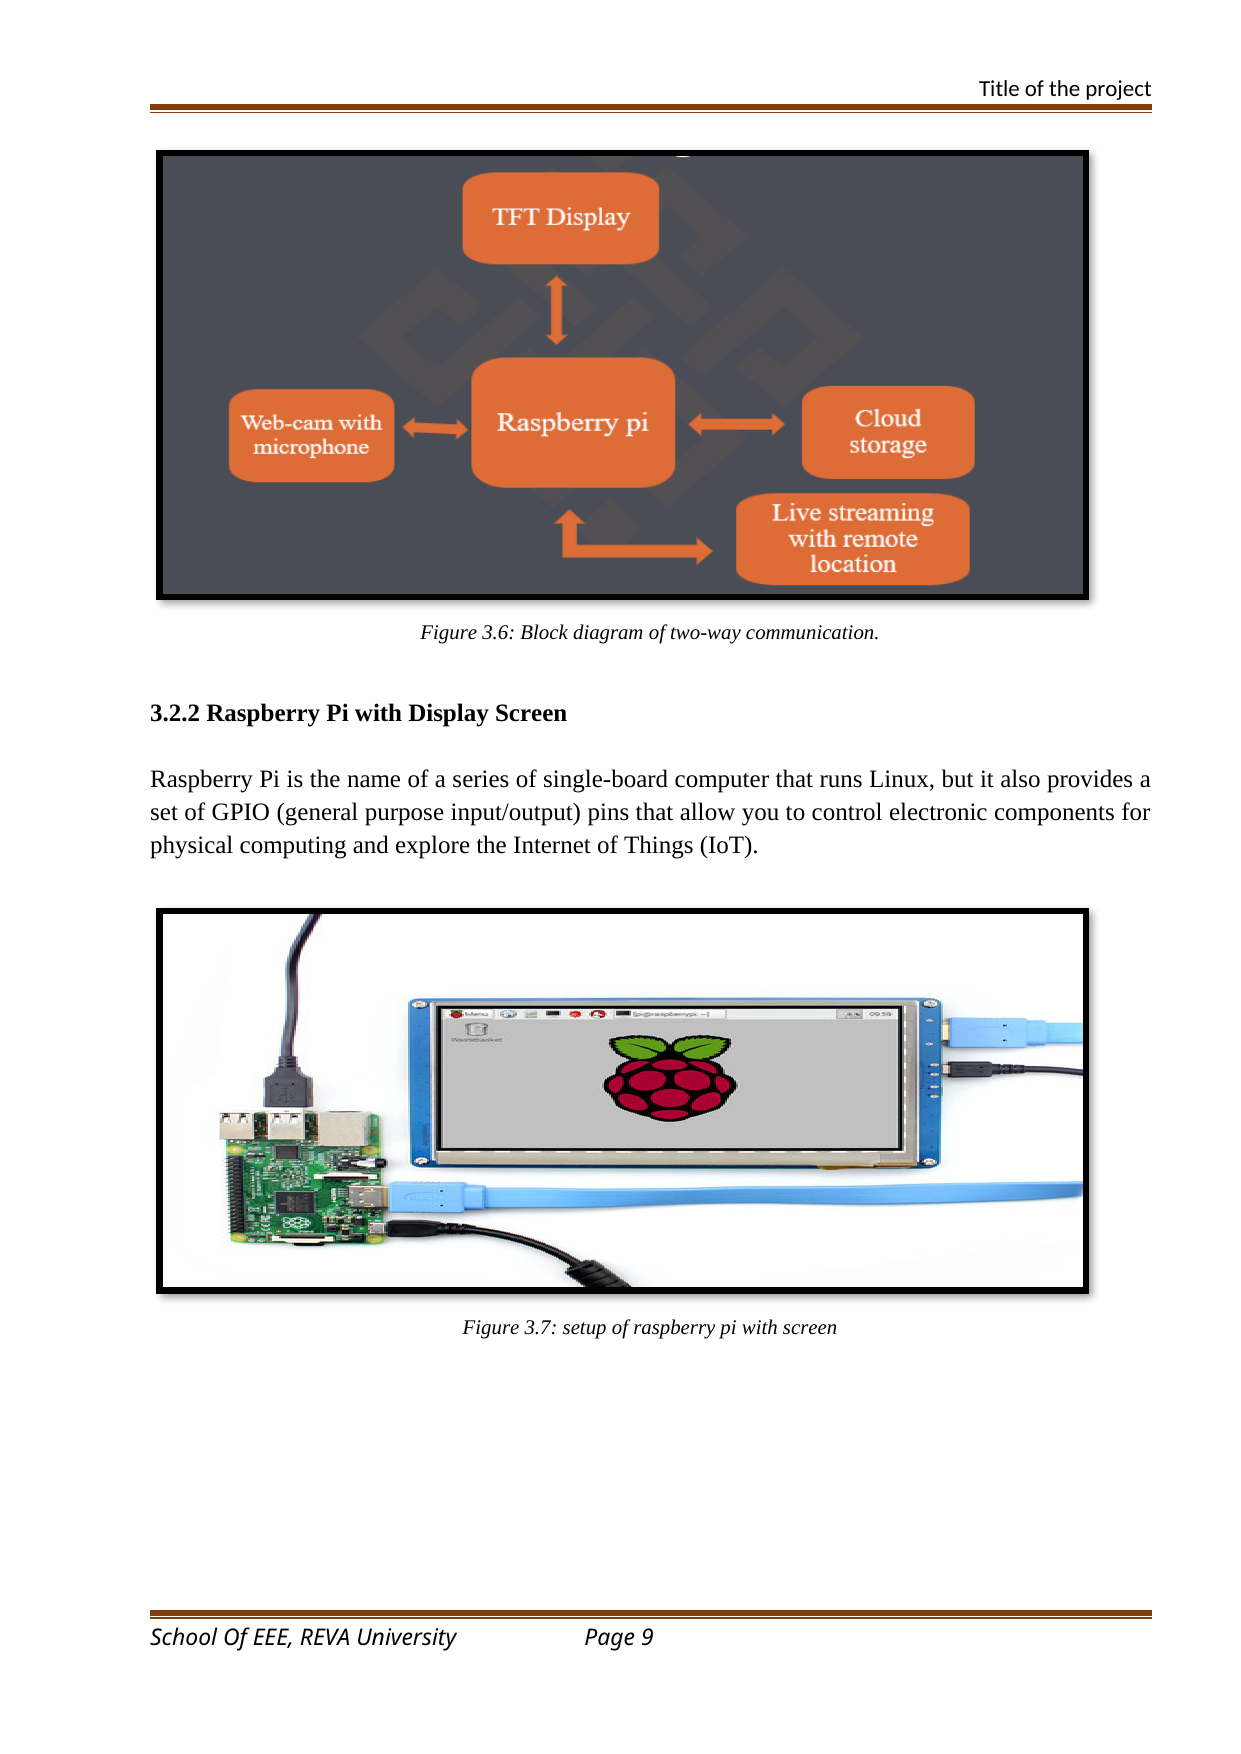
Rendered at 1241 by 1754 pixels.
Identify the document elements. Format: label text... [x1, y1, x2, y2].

text Raspberry Pi is the name of a series of single-board computer that runs Linux, but it also provides a set of GPIO (general purpose input/output) pins that allow you to control electronic components for physical computing and explore the Internet of Things (IoT). [150, 764, 1152, 859]
picture [163, 914, 1083, 1287]
picture [163, 156, 1083, 594]
text Figure 3.6: Block diagram of two-way communication. [150, 620, 1152, 644]
text Figure 3.7: setup of raspberry pi with screen [150, 1315, 1152, 1339]
text 3.2.2 Raspberry Pi with Display Screen [150, 698, 1152, 727]
